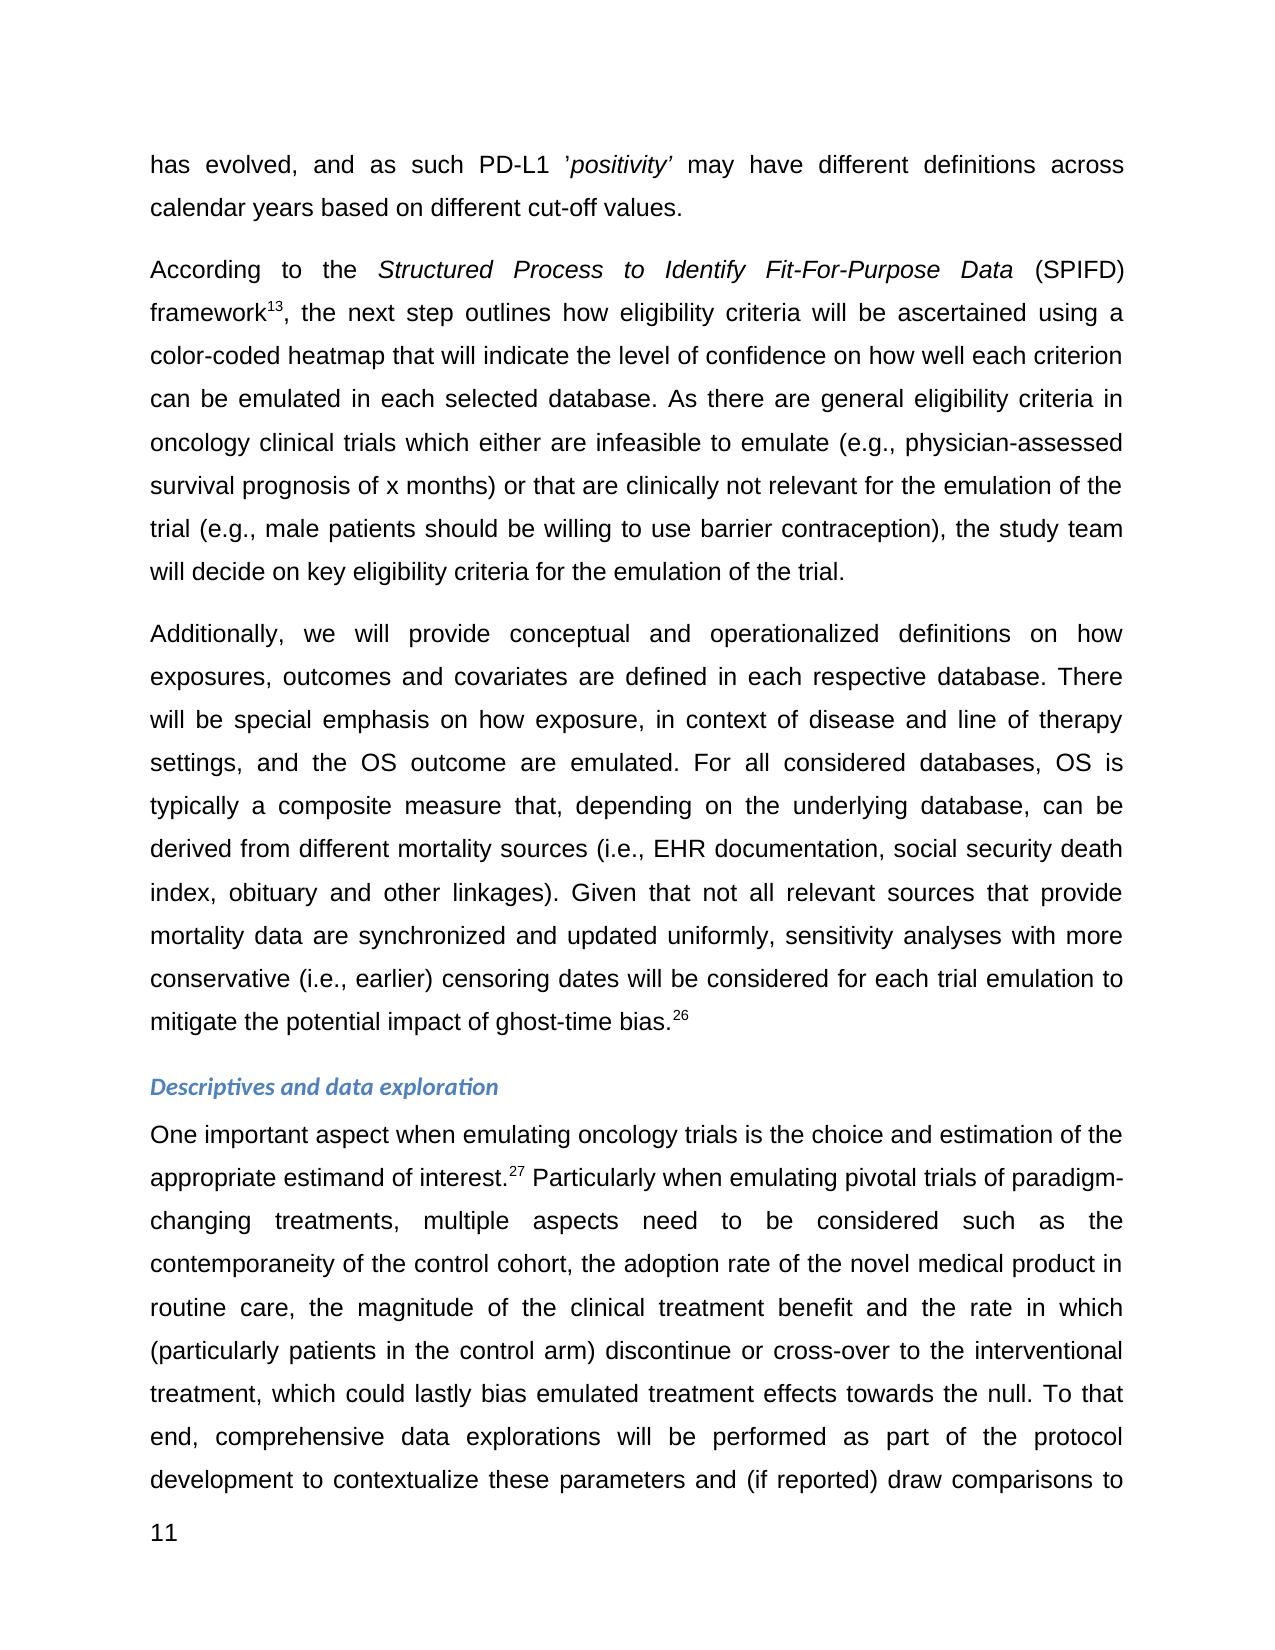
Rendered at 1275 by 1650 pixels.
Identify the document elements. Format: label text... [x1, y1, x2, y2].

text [150, 1120, 1125, 1494]
subtitle Descriptives and data exploration [150, 1071, 1125, 1101]
text According to the Structured Process to Identify Fit-For-Purpose Data (SPIFD) framework13, the next step outlines how eligibility criteria will be ascertained using a color-coded heatmap that will indicate the level of confidence on how well each criterion can be emulated in each selected database. As there are general eligibility criteria in oncology clinical trials which either are infeasible to emulate (e.g., physician-assessed survival prognosis of x months) or that are clinically not relevant for the emulation of the trial (e.g., male patients should be willing to use barrier contraception), the study team will decide on key eligibility criteria for the emulation of the trial. [150, 255, 1125, 586]
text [150, 150, 1125, 222]
text Additionally, we will provide conceptual and operationalized definitions on how exposures, outcomes and covariates are defined in each respective database. There will be special emphasis on how exposure, in context of disease and line of therapy settings, and the OS outcome are emulated. For all considered databases, OS is typically a composite measure that, depending on the underlying database, can be derived from different mortality sources (i.e., EHR documentation, social security death index, obituary and other linkages). Given that not all relevant sources that provide mortality data are synchronized and updated uniformly, sensitivity analyses with more conservative (i.e., earlier) censoring dates will be considered for each trial emulation to mitigate the potential impact of ghost-time bias.26 [150, 619, 1125, 1036]
